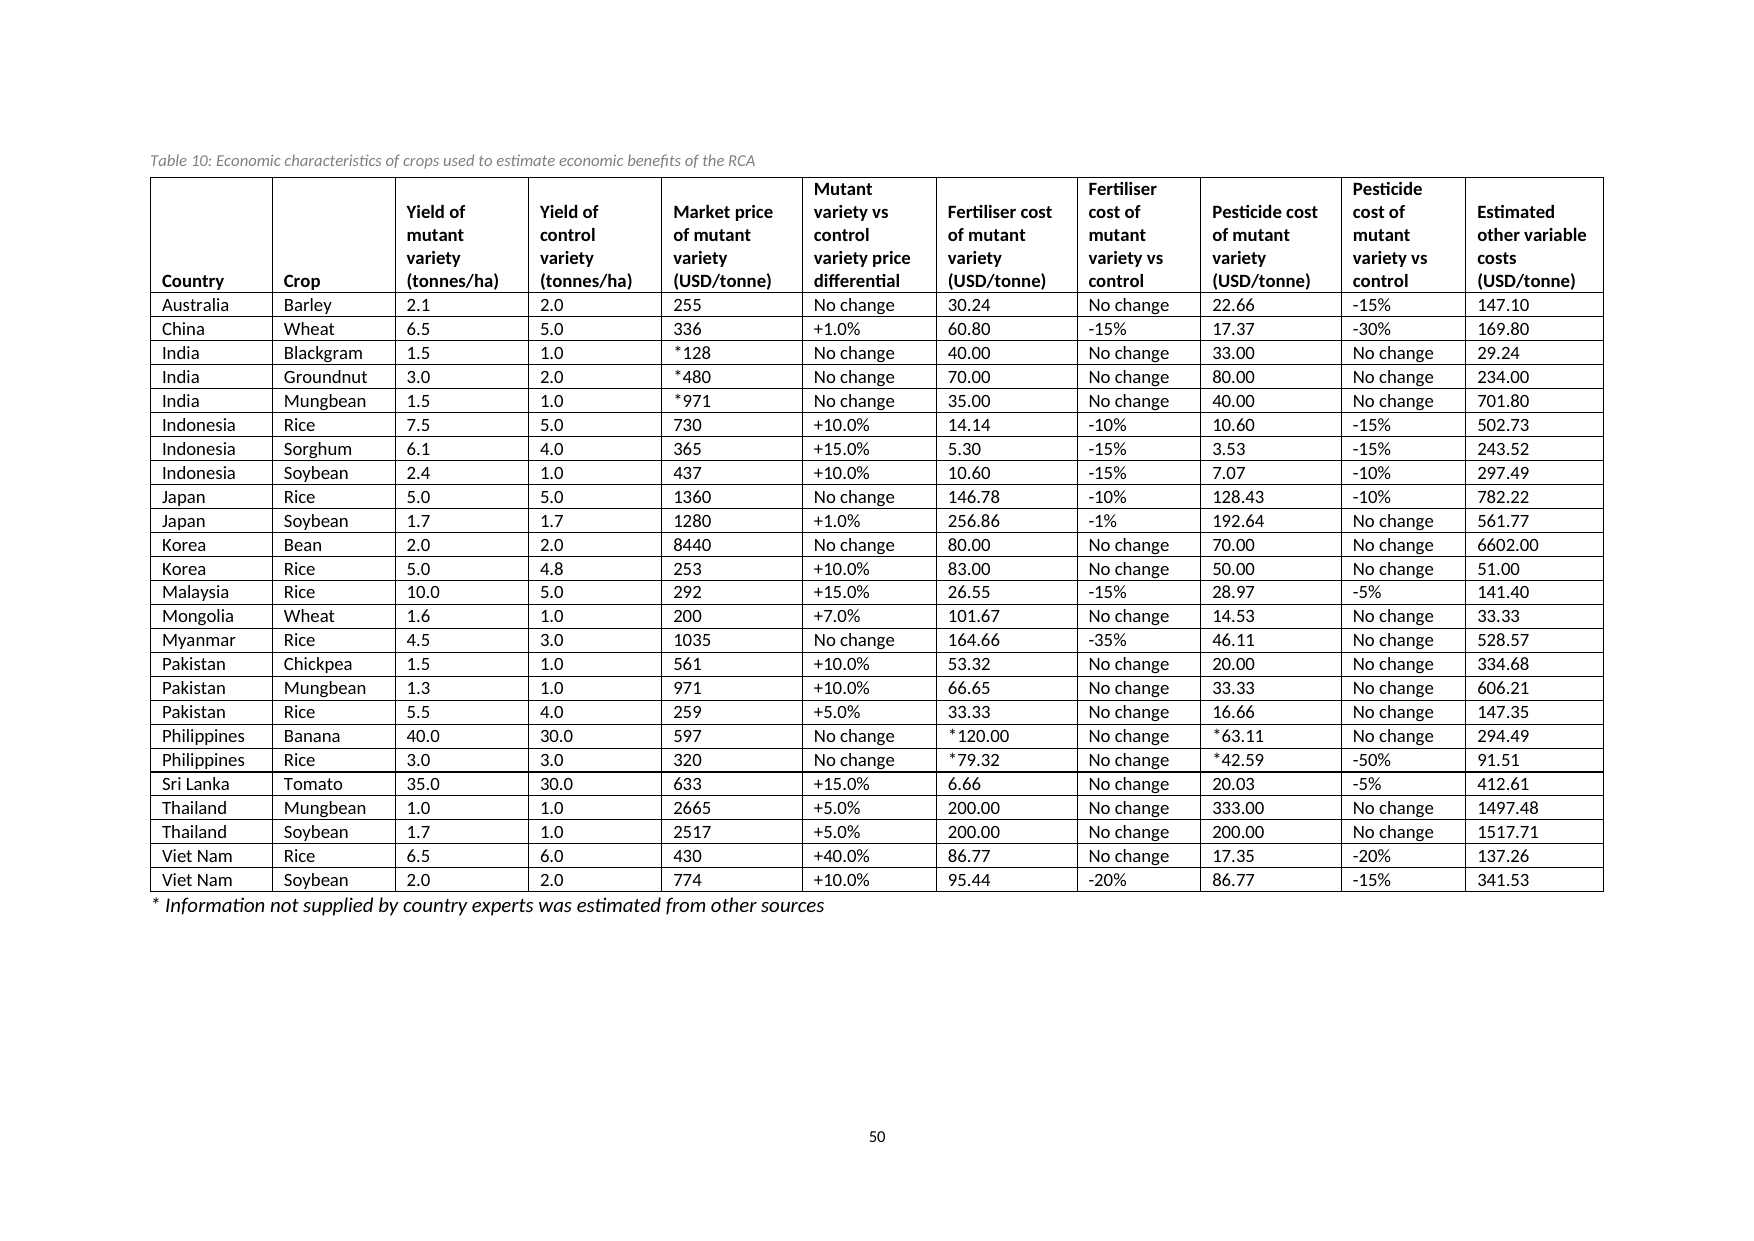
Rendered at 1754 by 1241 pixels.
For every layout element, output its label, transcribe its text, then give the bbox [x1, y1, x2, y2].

table_cell No change [1342, 605, 1465, 628]
table_cell Soybean [273, 820, 395, 843]
table_cell 29.24 [1466, 341, 1603, 364]
table_cell +5.0% [803, 820, 936, 843]
table_cell Indonesia [151, 437, 272, 460]
table_cell 33.33 [937, 701, 1077, 723]
table_cell 297.49 [1466, 461, 1603, 484]
table_cell 28.97 [1201, 581, 1341, 604]
table_cell 30.0 [529, 773, 661, 795]
table_cell 6.1 [396, 437, 528, 460]
table_cell Thailand [151, 796, 272, 819]
table_cell 200.00 [937, 820, 1077, 843]
table_cell 1.5 [396, 653, 528, 676]
table_cell *480 [662, 365, 802, 388]
table_cell No change [1342, 796, 1465, 819]
table_cell 292 [662, 581, 802, 604]
table_cell -15% [1342, 868, 1465, 891]
table_cell 1.6 [396, 605, 528, 628]
table_header Yield of control variety (tonnes/ha) [529, 178, 661, 292]
table_cell 412.61 [1466, 773, 1603, 795]
table_cell No change [1078, 605, 1200, 628]
table_cell 1517.71 [1466, 820, 1603, 843]
table_cell Rice [273, 749, 395, 771]
table_cell India [151, 365, 272, 388]
table_cell 60.80 [937, 317, 1077, 340]
table_cell No change [803, 533, 936, 556]
table_header Estimated other variable costs (USD/tonne) [1466, 178, 1603, 292]
table_cell Rice [273, 701, 395, 723]
table_cell *120.00 [937, 725, 1077, 747]
table_cell 10.60 [1201, 413, 1341, 436]
table_cell 2.0 [396, 868, 528, 891]
table_cell 3.0 [396, 749, 528, 771]
table_cell Sri Lanka [151, 773, 272, 795]
table_cell +7.0% [803, 605, 936, 628]
table_cell 334.68 [1466, 653, 1603, 676]
table_cell *971 [662, 389, 802, 412]
table_cell 528.57 [1466, 629, 1603, 652]
table_cell Banana [273, 725, 395, 747]
table_cell 365 [662, 437, 802, 460]
table_cell Indonesia [151, 461, 272, 484]
table_cell 294.49 [1466, 725, 1603, 747]
table_cell 3.0 [396, 365, 528, 388]
table_cell Philippines [151, 725, 272, 747]
table_cell 33.33 [1466, 605, 1603, 628]
table_cell 502.73 [1466, 413, 1603, 436]
table_header Fertiliser cost of mutant variety vs control [1078, 178, 1200, 292]
table_cell +10.0% [803, 413, 936, 436]
table_cell Sorghum [273, 437, 395, 460]
table_cell 46.11 [1201, 629, 1341, 652]
table_cell No change [1078, 365, 1200, 388]
table_cell -15% [1078, 317, 1200, 340]
table_cell 10.0 [396, 581, 528, 604]
table_cell 16.66 [1201, 701, 1341, 723]
table_cell No change [803, 629, 936, 652]
table_cell No change [1342, 509, 1465, 532]
table_cell 234.00 [1466, 365, 1603, 388]
table_cell 146.78 [937, 485, 1077, 508]
text * Information not supplied by country experts was estimated from other sources [150, 892, 1604, 918]
table_cell 6.66 [937, 773, 1077, 795]
table_cell 561 [662, 653, 802, 676]
table_cell 6.5 [396, 844, 528, 867]
table_cell 1.7 [529, 509, 661, 532]
table_cell 164.66 [937, 629, 1077, 652]
table_cell 2.0 [529, 293, 661, 316]
table_cell No change [1342, 629, 1465, 652]
table_cell -10% [1078, 413, 1200, 436]
table_cell No change [803, 365, 936, 388]
table_header Pesticide cost of mutant variety vs control [1342, 178, 1465, 292]
table_cell Korea [151, 533, 272, 556]
table_cell Rice [273, 844, 395, 867]
table_cell No change [803, 485, 936, 508]
table_cell 86.77 [1201, 868, 1341, 891]
table_cell No change [1342, 365, 1465, 388]
table_cell 1.3 [396, 677, 528, 699]
table_cell No change [1078, 293, 1200, 316]
table_cell Groundnut [273, 365, 395, 388]
table_cell 1280 [662, 509, 802, 532]
table_cell No change [1078, 653, 1200, 676]
table_cell 17.35 [1201, 844, 1341, 867]
table_cell 5.30 [937, 437, 1077, 460]
table_cell -5% [1342, 773, 1465, 795]
table_cell 5.0 [529, 413, 661, 436]
table_cell 91.51 [1466, 749, 1603, 771]
table_cell 7.5 [396, 413, 528, 436]
table_cell 782.22 [1466, 485, 1603, 508]
table_cell +10.0% [803, 461, 936, 484]
table_cell 597 [662, 725, 802, 747]
table_cell 66.65 [937, 677, 1077, 699]
table_cell 51.00 [1466, 557, 1603, 580]
table_cell 253 [662, 557, 802, 580]
table_cell 259 [662, 701, 802, 723]
table_cell +5.0% [803, 796, 936, 819]
table_cell 5.0 [529, 485, 661, 508]
table_cell -50% [1342, 749, 1465, 771]
table_cell 50.00 [1201, 557, 1341, 580]
table_cell 14.14 [937, 413, 1077, 436]
table_cell Bean [273, 533, 395, 556]
table_cell -15% [1342, 437, 1465, 460]
table_cell China [151, 317, 272, 340]
table_cell +15.0% [803, 773, 936, 795]
table_cell *42.59 [1201, 749, 1341, 771]
table_cell Soybean [273, 509, 395, 532]
table_cell -10% [1342, 461, 1465, 484]
table_cell 200.00 [937, 796, 1077, 819]
table_cell -5% [1342, 581, 1465, 604]
table_cell 30.0 [529, 725, 661, 747]
table_cell 33.33 [1201, 677, 1341, 699]
table_cell 341.53 [1466, 868, 1603, 891]
table_cell No change [1078, 677, 1200, 699]
table_cell 8440 [662, 533, 802, 556]
table_cell 6.0 [529, 844, 661, 867]
table_cell 1.0 [529, 653, 661, 676]
table_cell Mungbean [273, 796, 395, 819]
table_cell 40.00 [937, 341, 1077, 364]
table_cell 4.8 [529, 557, 661, 580]
table_cell No change [1078, 796, 1200, 819]
table_cell 30.24 [937, 293, 1077, 316]
table_cell Pakistan [151, 653, 272, 676]
table_cell 3.53 [1201, 437, 1341, 460]
table_cell 22.66 [1201, 293, 1341, 316]
table_cell 3.0 [529, 629, 661, 652]
table_cell No change [1078, 341, 1200, 364]
table_cell 1.0 [529, 677, 661, 699]
table_cell -10% [1342, 485, 1465, 508]
table_cell No change [1342, 389, 1465, 412]
table_cell 243.52 [1466, 437, 1603, 460]
table_cell 200 [662, 605, 802, 628]
table_cell 17.37 [1201, 317, 1341, 340]
table_cell No change [1342, 557, 1465, 580]
table_cell No change [803, 341, 936, 364]
table_cell 95.44 [937, 868, 1077, 891]
table_cell 147.10 [1466, 293, 1603, 316]
table_cell Korea [151, 557, 272, 580]
table_cell 774 [662, 868, 802, 891]
table_cell No change [1078, 701, 1200, 723]
table_cell 2.0 [396, 533, 528, 556]
table_cell +15.0% [803, 581, 936, 604]
table_header Yield of mutant variety (tonnes/ha) [396, 178, 528, 292]
table_cell 255 [662, 293, 802, 316]
table_cell 1.0 [529, 341, 661, 364]
table_cell Philippines [151, 749, 272, 771]
table_cell No change [1078, 533, 1200, 556]
table_cell +10.0% [803, 653, 936, 676]
table_cell 4.5 [396, 629, 528, 652]
table_cell 6.5 [396, 317, 528, 340]
table_header Fertiliser cost of mutant variety (USD/tonne) [937, 178, 1077, 292]
table_cell No change [1342, 820, 1465, 843]
table_cell 80.00 [937, 533, 1077, 556]
table_cell Pakistan [151, 701, 272, 723]
table_cell 437 [662, 461, 802, 484]
table_cell Japan [151, 509, 272, 532]
table_cell 1.0 [529, 820, 661, 843]
table_cell 70.00 [1201, 533, 1341, 556]
table_cell No change [1078, 389, 1200, 412]
table_cell 5.0 [396, 485, 528, 508]
table_cell No change [803, 389, 936, 412]
table_cell 141.40 [1466, 581, 1603, 604]
table_cell 2665 [662, 796, 802, 819]
table_cell No change [1078, 557, 1200, 580]
table_cell 4.0 [529, 437, 661, 460]
table_cell 561.77 [1466, 509, 1603, 532]
table_cell *63.11 [1201, 725, 1341, 747]
table_cell -20% [1342, 844, 1465, 867]
table_cell 35.0 [396, 773, 528, 795]
table_cell 14.53 [1201, 605, 1341, 628]
table_cell 5.0 [529, 317, 661, 340]
table_cell -10% [1078, 485, 1200, 508]
table_cell 1360 [662, 485, 802, 508]
table_cell 701.80 [1466, 389, 1603, 412]
table_cell 101.67 [937, 605, 1077, 628]
table_cell 147.35 [1466, 701, 1603, 723]
table_cell Rice [273, 413, 395, 436]
table_cell 1035 [662, 629, 802, 652]
table_cell +1.0% [803, 509, 936, 532]
table_cell 1.0 [396, 796, 528, 819]
table_cell 53.32 [937, 653, 1077, 676]
table_cell +1.0% [803, 317, 936, 340]
table_cell -15% [1342, 293, 1465, 316]
table_cell 86.77 [937, 844, 1077, 867]
table_cell 333.00 [1201, 796, 1341, 819]
table_cell 1.0 [529, 605, 661, 628]
table_cell 40.0 [396, 725, 528, 747]
table_cell -15% [1078, 461, 1200, 484]
table_cell 5.0 [529, 581, 661, 604]
table_cell Soybean [273, 868, 395, 891]
table_cell 1.7 [396, 509, 528, 532]
table_cell 2.0 [529, 533, 661, 556]
table_cell +10.0% [803, 557, 936, 580]
table_cell +10.0% [803, 868, 936, 891]
table_cell No change [1342, 701, 1465, 723]
table_cell Indonesia [151, 413, 272, 436]
table_cell Rice [273, 557, 395, 580]
table_cell Pakistan [151, 677, 272, 699]
table_cell No change [1078, 749, 1200, 771]
table_cell 730 [662, 413, 802, 436]
table_cell 2.4 [396, 461, 528, 484]
table_cell 83.00 [937, 557, 1077, 580]
table_cell 20.03 [1201, 773, 1341, 795]
table_cell Japan [151, 485, 272, 508]
table_cell No change [803, 725, 936, 747]
table_cell 2.0 [529, 868, 661, 891]
table_cell 606.21 [1466, 677, 1603, 699]
table_cell +10.0% [803, 677, 936, 699]
table_cell India [151, 389, 272, 412]
table_cell 40.00 [1201, 389, 1341, 412]
table_cell Wheat [273, 317, 395, 340]
table_cell 256.86 [937, 509, 1077, 532]
table_cell No change [803, 749, 936, 771]
table_cell 320 [662, 749, 802, 771]
table_cell *79.32 [937, 749, 1077, 771]
table_cell Mungbean [273, 389, 395, 412]
table_cell 128.43 [1201, 485, 1341, 508]
table_cell Thailand [151, 820, 272, 843]
text Table 10: Economic characteristics of crops used to estimate economic benefits of the RCA [150, 150, 1604, 170]
table_cell 10.60 [937, 461, 1077, 484]
table_cell Chickpea [273, 653, 395, 676]
table_cell 633 [662, 773, 802, 795]
table_cell 4.0 [529, 701, 661, 723]
table_cell +5.0% [803, 701, 936, 723]
table_header Country [151, 178, 272, 292]
table_cell Wheat [273, 605, 395, 628]
table_cell 1.7 [396, 820, 528, 843]
table_cell No change [1078, 773, 1200, 795]
table_cell Viet Nam [151, 844, 272, 867]
table_cell No change [1078, 725, 1200, 747]
table_cell Malaysia [151, 581, 272, 604]
table_cell 1.5 [396, 341, 528, 364]
table_cell 137.26 [1466, 844, 1603, 867]
table_cell Mungbean [273, 677, 395, 699]
table_cell 1.0 [529, 389, 661, 412]
table_cell 336 [662, 317, 802, 340]
table_cell 1.0 [529, 461, 661, 484]
table_cell Australia [151, 293, 272, 316]
table_cell 200.00 [1201, 820, 1341, 843]
table_cell 1.5 [396, 389, 528, 412]
table_cell 70.00 [937, 365, 1077, 388]
table_cell -20% [1078, 868, 1200, 891]
table_cell Soybean [273, 461, 395, 484]
table_cell 7.07 [1201, 461, 1341, 484]
table_cell 5.0 [396, 557, 528, 580]
table_cell 33.00 [1201, 341, 1341, 364]
table_cell 2.1 [396, 293, 528, 316]
table_header Pesticide cost of mutant variety (USD/tonne) [1201, 178, 1341, 292]
table_header Market price of mutant variety (USD/tonne) [662, 178, 802, 292]
table_cell 80.00 [1201, 365, 1341, 388]
table_cell Barley [273, 293, 395, 316]
table_cell No change [1342, 533, 1465, 556]
table_cell Rice [273, 629, 395, 652]
table_cell -15% [1342, 413, 1465, 436]
table_header Mutant variety vs control variety price differential [803, 178, 936, 292]
table_cell No change [1342, 677, 1465, 699]
table_cell 1497.48 [1466, 796, 1603, 819]
table_cell 6602.00 [1466, 533, 1603, 556]
table_cell 1.0 [529, 796, 661, 819]
table_cell Rice [273, 485, 395, 508]
table_cell -1% [1078, 509, 1200, 532]
table_cell 20.00 [1201, 653, 1341, 676]
table_cell 26.55 [937, 581, 1077, 604]
table_cell India [151, 341, 272, 364]
table_cell 430 [662, 844, 802, 867]
table_cell 3.0 [529, 749, 661, 771]
table_cell *128 [662, 341, 802, 364]
table_cell No change [1078, 820, 1200, 843]
table_cell 971 [662, 677, 802, 699]
table_cell No change [1078, 844, 1200, 867]
table_cell +15.0% [803, 437, 936, 460]
table_cell 5.5 [396, 701, 528, 723]
table_cell 35.00 [937, 389, 1077, 412]
table_cell +40.0% [803, 844, 936, 867]
table_cell Viet Nam [151, 868, 272, 891]
table_cell 192.64 [1201, 509, 1341, 532]
table_cell Blackgram [273, 341, 395, 364]
table_cell Mongolia [151, 605, 272, 628]
table_cell No change [1342, 725, 1465, 747]
table_cell Tomato [273, 773, 395, 795]
table_cell No change [1342, 341, 1465, 364]
table_cell 2517 [662, 820, 802, 843]
table_cell No change [1342, 653, 1465, 676]
table_cell 2.0 [529, 365, 661, 388]
table_cell -15% [1078, 437, 1200, 460]
table_cell -15% [1078, 581, 1200, 604]
table_cell Rice [273, 581, 395, 604]
table_cell No change [803, 293, 936, 316]
table_cell -30% [1342, 317, 1465, 340]
table_cell -35% [1078, 629, 1200, 652]
table_cell Myanmar [151, 629, 272, 652]
table_cell 169.80 [1466, 317, 1603, 340]
table_header Crop [273, 178, 395, 292]
